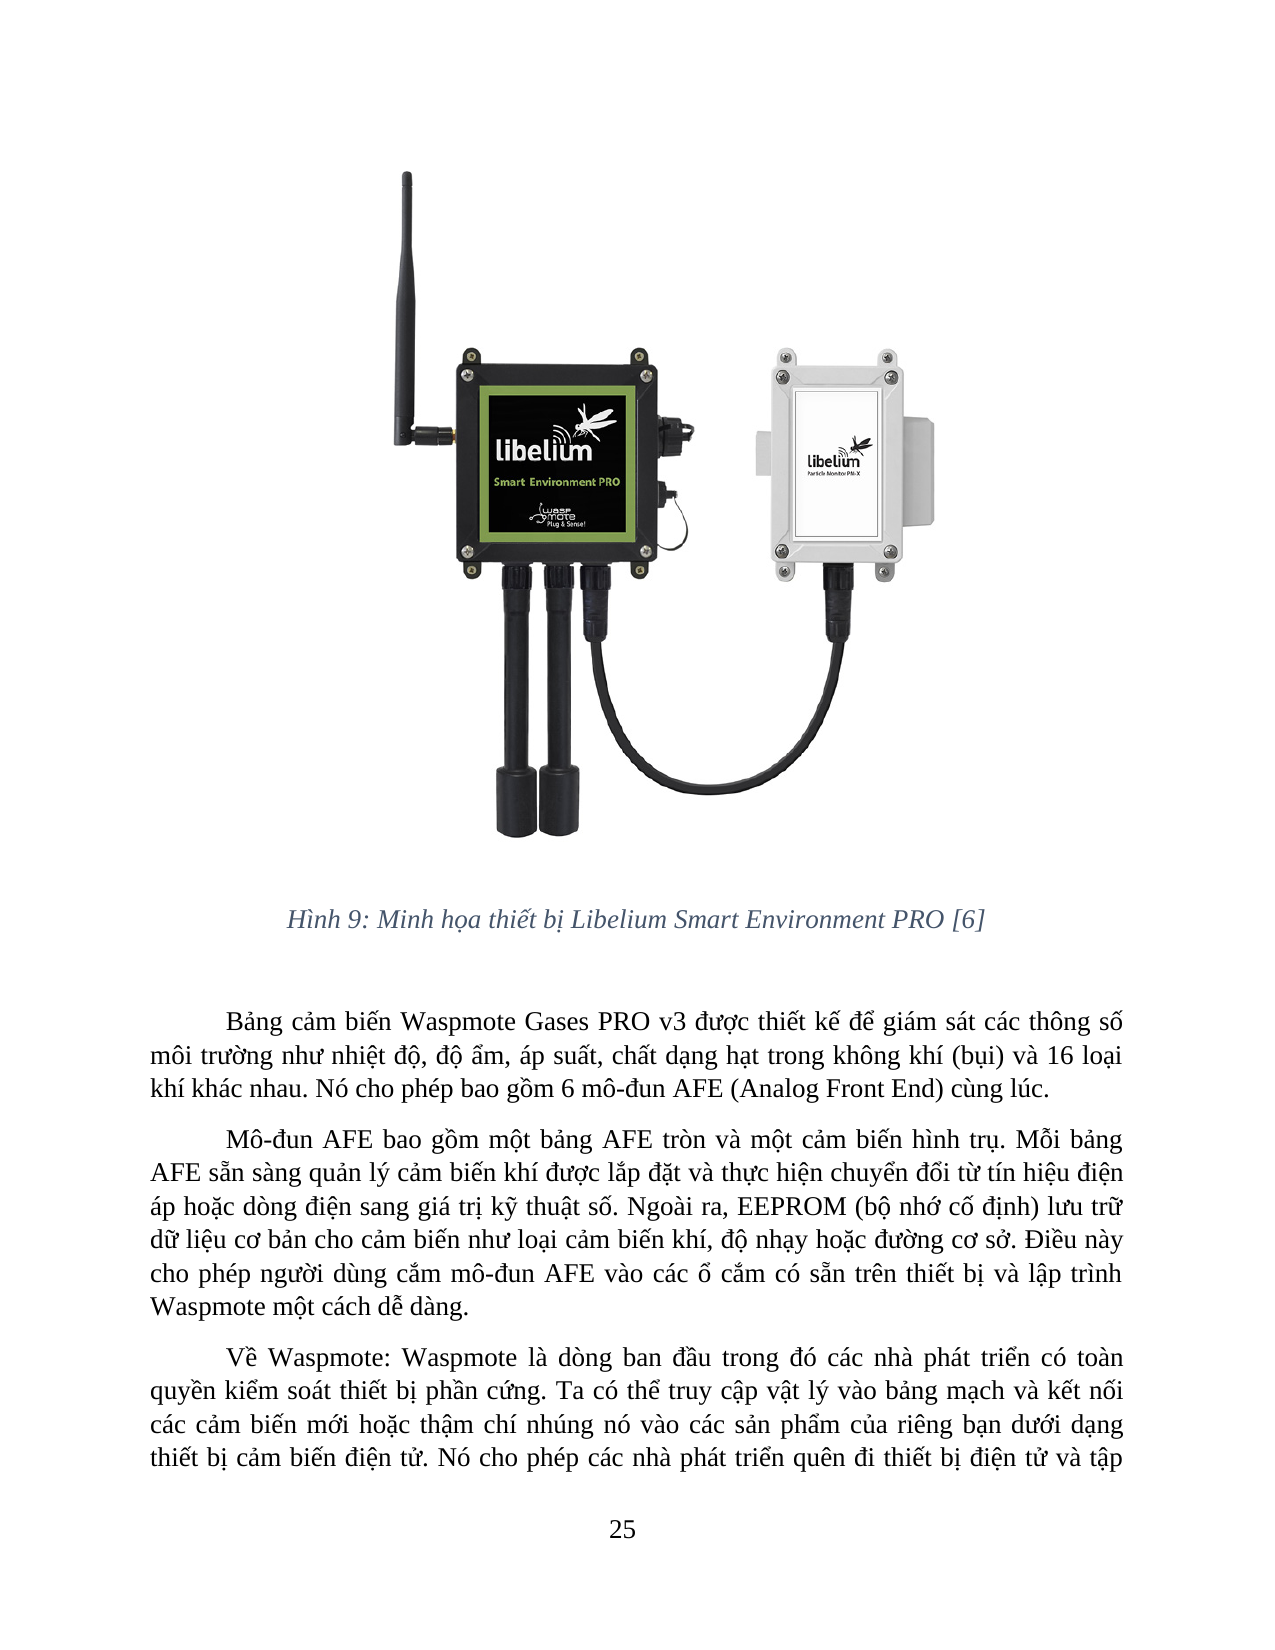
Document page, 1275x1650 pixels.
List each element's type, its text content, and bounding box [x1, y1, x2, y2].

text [150, 1341, 1125, 1472]
text Mô-đun AFE bao gồm một bảng AFE tròn và một cảm biến hình trụ. Mỗi bảng AFE sẵn sàng quản lý cảm biến khí được lắp đặt và thực hiện chuyển đổi từ tín hiệu điện áp hoặc dòng điện sang giá trị kỹ thuật số. Ngoài ra, EEPROM (bộ nhớ cố định) lưu trữ dữ liệu cơ bản cho cảm biến như loại cảm biến khí, độ nhạy hoặc đường cơ sở. Điều này cho phép người dùng cắm mô-đun AFE vào các ổ cắm có sẵn trên thiết bị và lập trình Waspmote một cách dễ dàng. [150, 1123, 1125, 1322]
picture [258, 150, 1017, 885]
text Bảng cảm biến Waspmote Gases PRO v3 được thiết kế để giám sát các thông số môi trường như nhiệt độ, độ ẩm, áp suất, chất dạng hạt trong không khí (bụi) và 16 loại khí khác nhau. Nó cho phép bao gồm 6 mô-đun AFE (Analog Front End) cùng lúc. [150, 1006, 1125, 1104]
